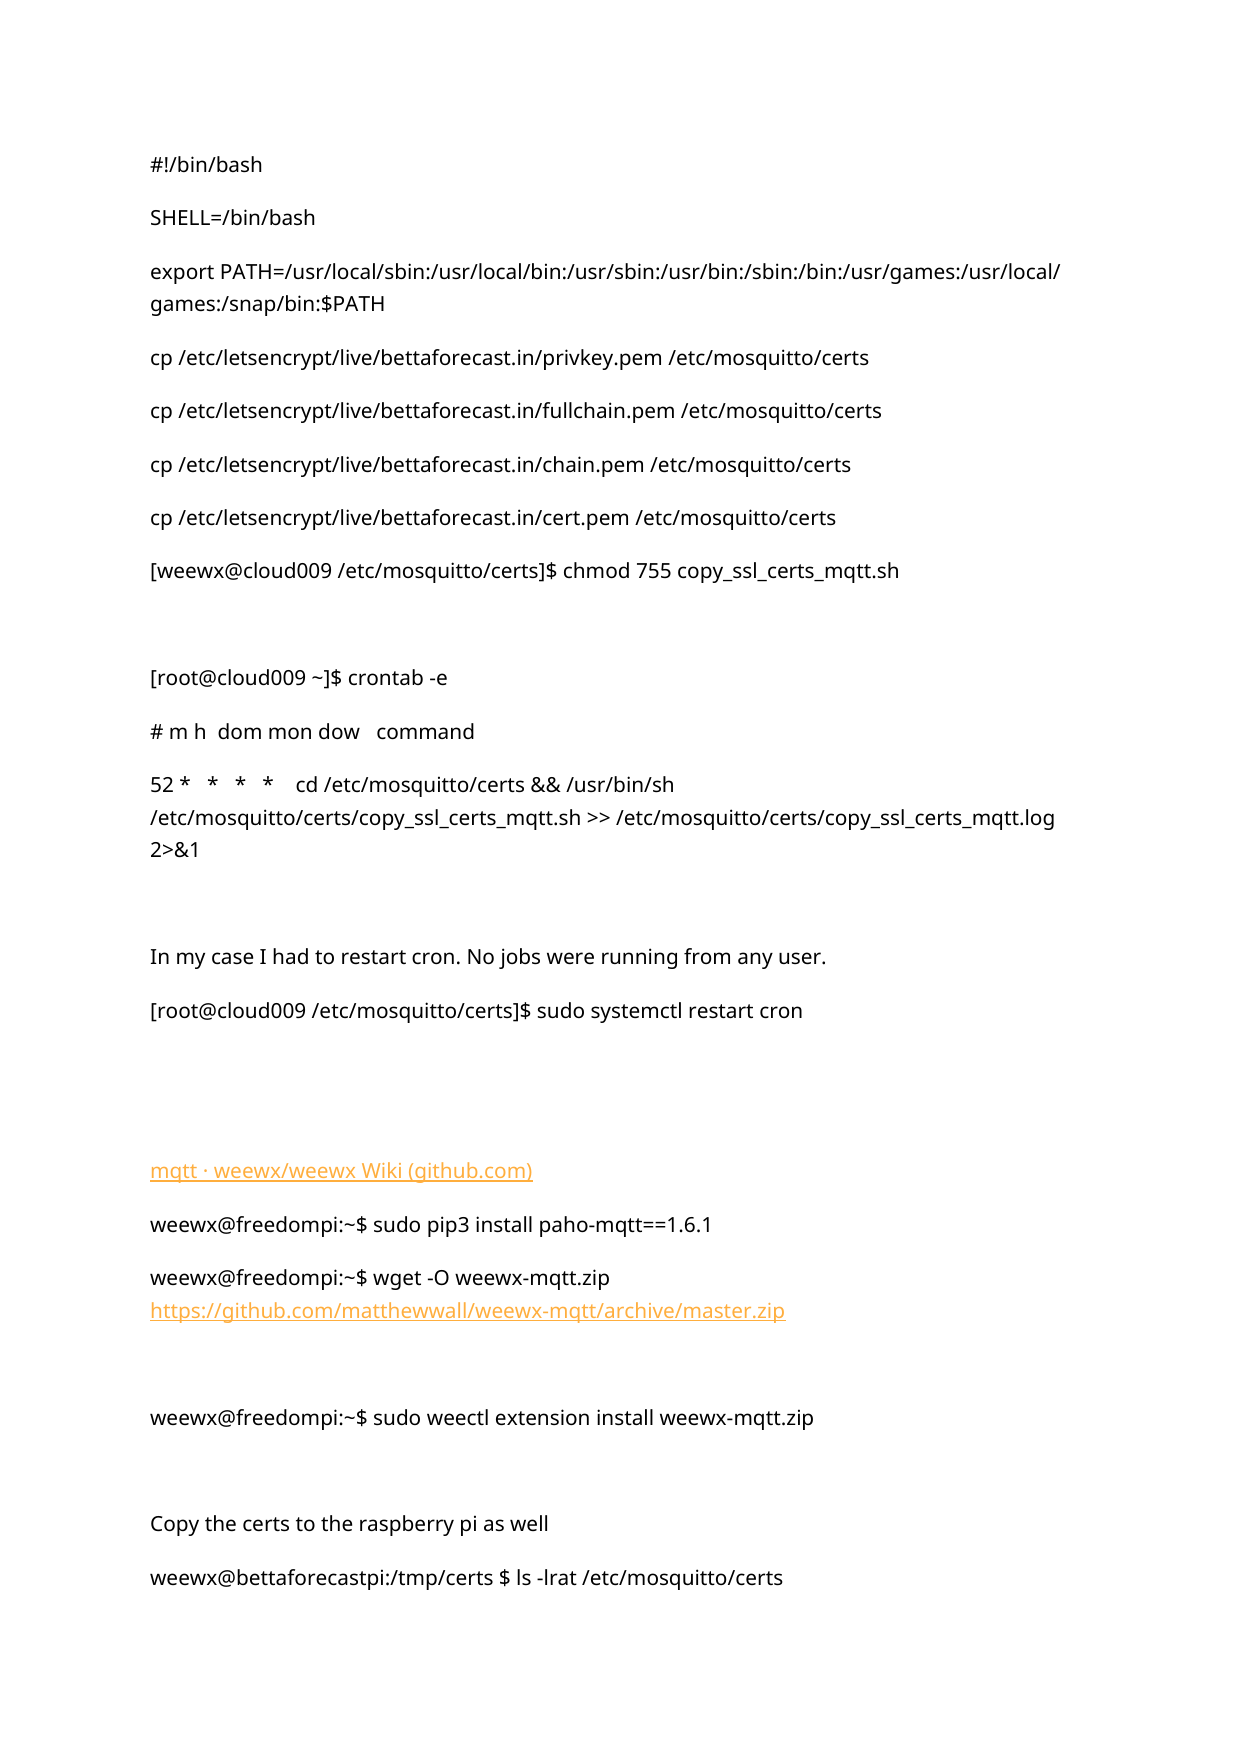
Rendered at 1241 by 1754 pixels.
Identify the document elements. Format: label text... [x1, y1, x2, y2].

text cp /etc/letsencrypt/live/bettaforecast.in/chain.pem /etc/mosquitto/certs [150, 450, 1090, 478]
text In my case I had to restart cron. No jobs were running from any user. [150, 942, 1090, 971]
text SHELL=/bin/bash [150, 203, 1090, 232]
text mqtt · weewx/weewx Wiki (github.com) [150, 1156, 1090, 1185]
text cp /etc/letsencrypt/live/bettaforecast.in/fullchain.pem /etc/mosquitto/certs [150, 396, 1090, 425]
text Copy the certs to the raspberry pi as well [150, 1509, 1090, 1538]
text #!/bin/bash [150, 150, 1090, 178]
text weewx@freedompi:~$ wget -O weewx-mqtt.zip https://github.com/matthewwall/weewx-mqtt/archive/master.zip [150, 1263, 1090, 1324]
text cp /etc/letsencrypt/live/bettaforecast.in/cert.pem /etc/mosquitto/certs [150, 503, 1090, 532]
text weewx@freedompi:~$ sudo pip3 install paho-mqtt==1.6.1 [150, 1210, 1090, 1238]
text 52 * * * * cd /etc/mosquitto/certs && /usr/bin/sh /etc/mosquitto/certs/copy_ssl_certs_mqtt.sh >> /etc/mosquitto/certs/copy_ssl_certs_mqtt.log 2>&1 [150, 770, 1090, 864]
text # m h dom mon dow command [150, 717, 1090, 745]
text weewx@bettaforecastpi:/tmp/certs $ ls -lrat /etc/mosquitto/certs [150, 1563, 1090, 1591]
text weewx@freedompi:~$ sudo weectl extension install weewx-mqtt.zip [150, 1403, 1090, 1431]
text [root@cloud009 ~]$ crontab -e [150, 663, 1090, 692]
text [root@cloud009 /etc/mosquitto/certs]$ sudo systemctl restart cron [150, 996, 1090, 1024]
text export PATH=/usr/local/sbin:/usr/local/bin:/usr/sbin:/usr/bin:/sbin:/bin:/usr/games:/usr/local/games:/snap/bin:$PATH [150, 257, 1090, 318]
text cp /etc/letsencrypt/live/bettaforecast.in/privkey.pem /etc/mosquitto/certs [150, 343, 1090, 371]
text [weewx@cloud009 /etc/mosquitto/certs]$ chmod 755 copy_ssl_certs_mqtt.sh [150, 557, 1090, 585]
